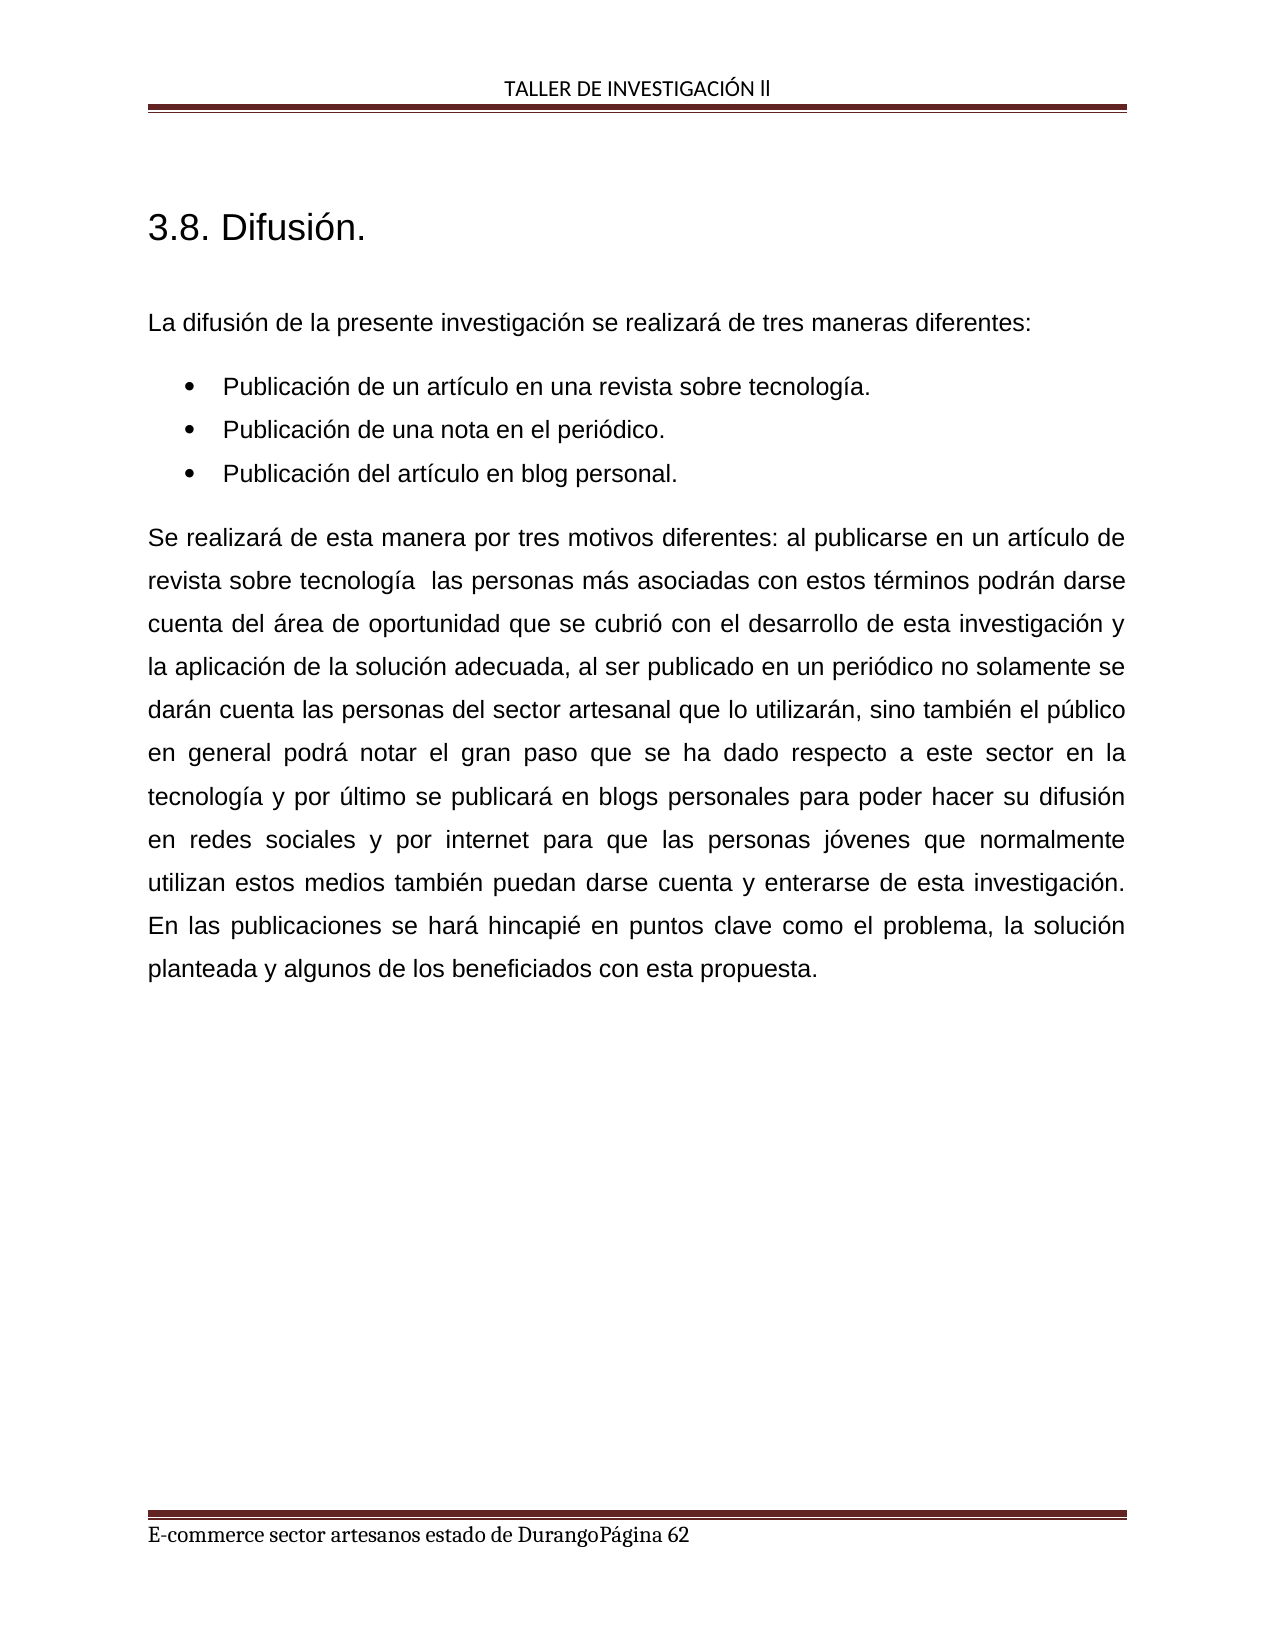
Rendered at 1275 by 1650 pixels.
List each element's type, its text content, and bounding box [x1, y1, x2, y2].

list Publicación del artículo en blog personal. [185, 459, 1127, 487]
subtitle 3.8. Difusión. [148, 206, 1127, 249]
list Publicación de una nota en el periódico. [185, 415, 1127, 444]
text Se realizará de esta manera por tres motivos diferentes: al publicarse en un artículo de revista sobre tecnología las personas más asociadas con estos términos podrán darse cuenta del área de oportunidad que se cubrió con el desarrollo de esta investigación y la aplicación de la solución adecuada, al ser publicado en un periódico no solamente se darán cuenta las personas del sector artesanal que lo utilizarán, sino también el público en general podrá notar el gran paso que se ha dado respecto a este sector en la tecnología y por último se publicará en blogs personales para poder hacer su difusión en redes sociales y por internet para que las personas jóvenes que normalmente utilizan estos medios también puedan darse cuenta y enterarse de esta investigación. En las publicaciones se hará hincapié en puntos clave como el problema, la solución planteada y algunos de los beneficiados con esta propuesta. [148, 523, 1127, 983]
text La difusión de la presente investigación se realizará de tres maneras diferentes: [148, 308, 1127, 337]
list Publicación de un artículo en una revista sobre tecnología. [185, 372, 1127, 401]
